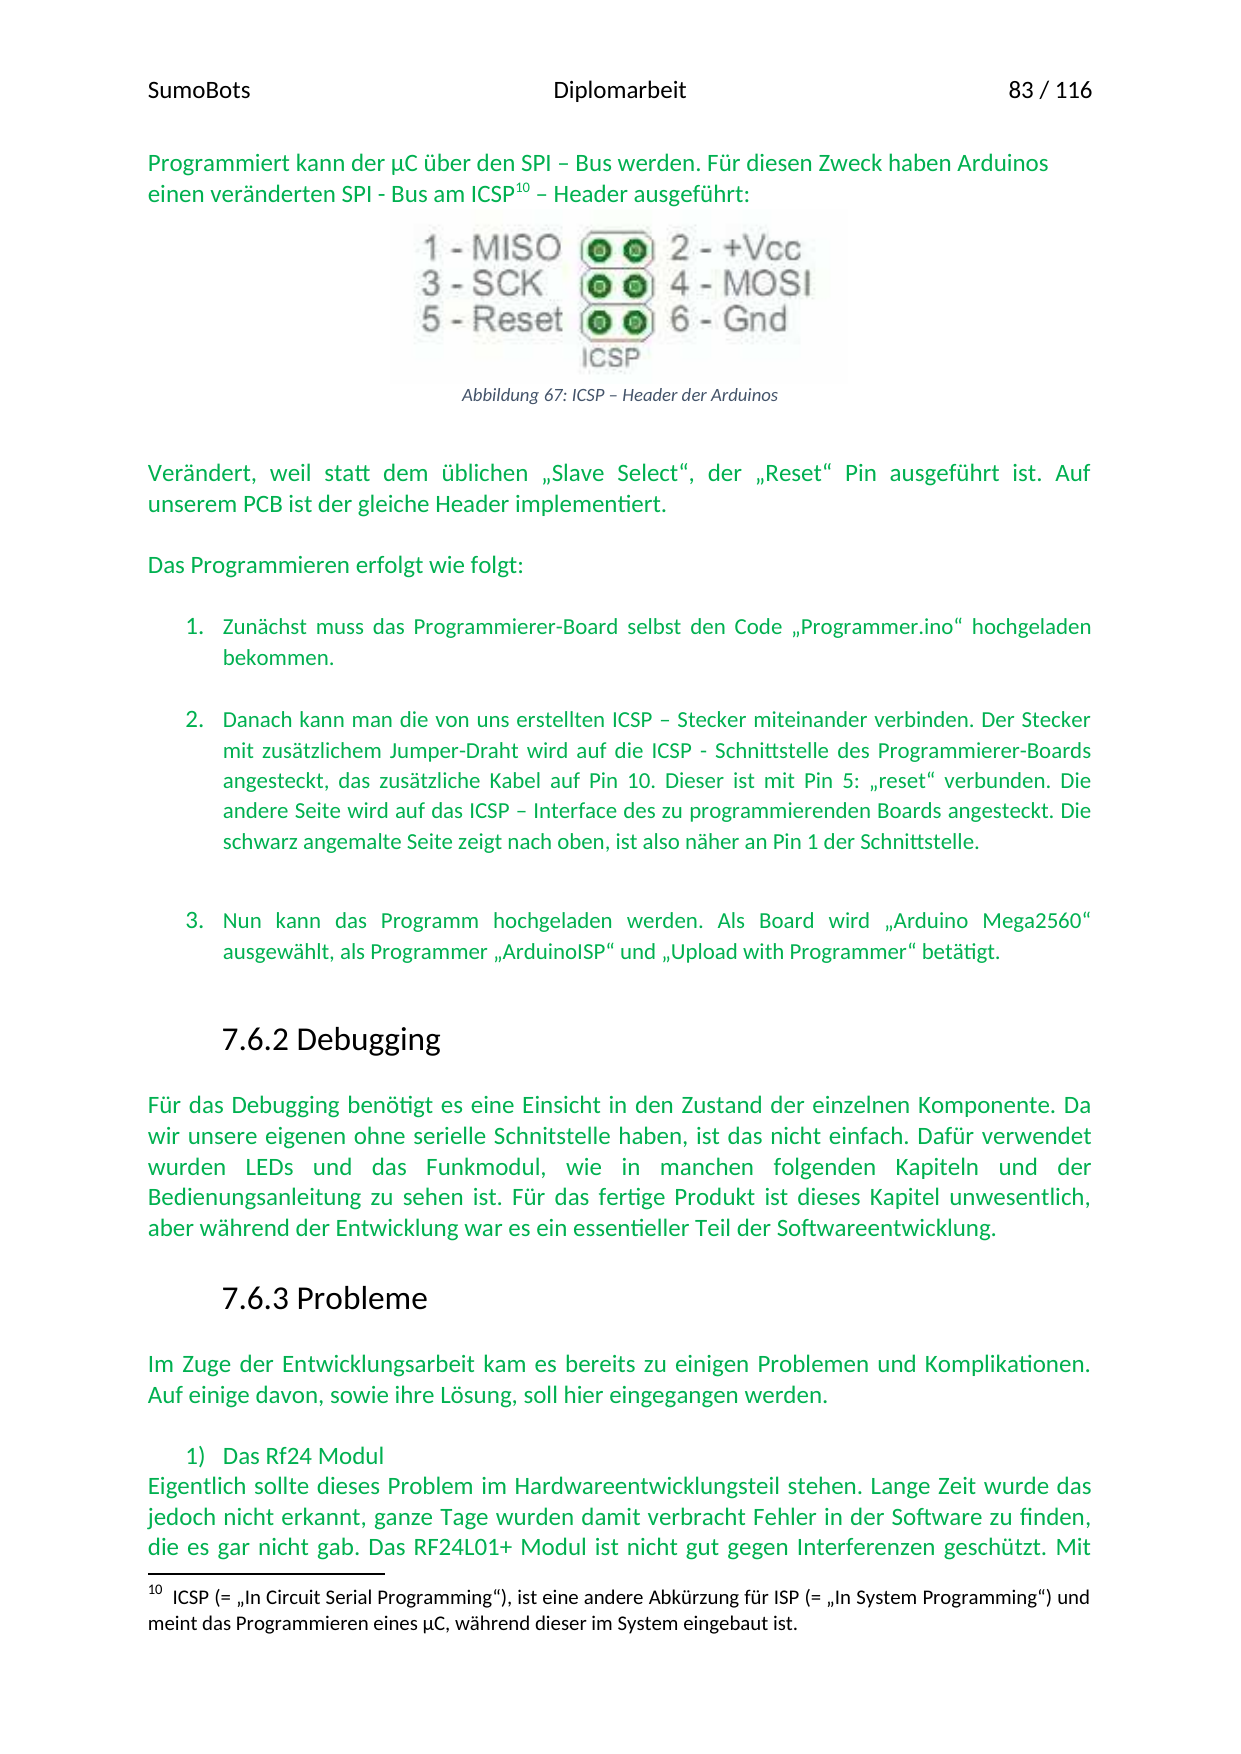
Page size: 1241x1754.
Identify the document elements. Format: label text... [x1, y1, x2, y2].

picture [390, 208, 851, 384]
list Zunächst muss das Programmierer-Board selbst den Code „Programmer.ino“ hochgeladen bekommen. [185, 610, 1093, 671]
text Im Zuge der Entwicklungsarbeit kam es bereits zu einigen Problemen und Komplikationen. Auf einige davon, sowie ihre Lösung, soll hier eingegangen werden. [148, 1348, 1093, 1409]
text Verändert, weil statt dem üblichen „Slave Select“, der „Reset“ Pin ausgeführt ist. Auf unserem PCB ist der gleiche Header implementiert. [148, 457, 1093, 518]
text Programmiert kann der µC über den SPI – Bus werden. Für diesen Zweck haben Arduinos einen veränderten SPI - Bus am ICSP – Header ausgeführt: [148, 148, 1093, 209]
list Das Rf24 Modul [185, 1440, 1093, 1470]
list Nun kann das Programm hochgeladen werden. Als Board wird „Arduino Mega2560“ ausgewählt, als Programmer „ArduinoISP“ und „Upload with Programmer“ betätigt. [185, 904, 1093, 965]
list Danach kann man die von uns erstellten ICSP – Stecker miteinander verbinden. Der Stecker mit zusätzlichem Jumper-Draht wird auf die ICSP - Schnittstelle des Programmierer-Boards angesteckt, das zusätzliche Kabel auf Pin 10. Dieser ist mit Pin 5: „reset“ verbunden. Die andere Seite wird auf das ICSP – Interface des zu programmierenden Boards angesteckt. Die schwarz angemalte Seite zeigt nach oben, ist also näher an Pin 1 der Schnittstelle. [185, 703, 1093, 855]
text Für das Debugging benötigt es eine Einsicht in den Zustand der einzelnen Komponente. Da wir unsere eigenen ohne serielle Schnitstelle haben, ist das nicht einfach. Dafür verwendet wurden LEDs und das Funkmodul, wie in manchen folgenden Kapiteln und der Bedienungsanleitung zu sehen ist. Für das fertige Produkt ist dieses Kapitel unwesentlich, aber während der Entwicklung war es ein essentieller Teil der Softwareentwicklung. [148, 1090, 1093, 1242]
subtitle Debugging [221, 1018, 1093, 1059]
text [148, 1470, 1093, 1562]
text Das Programmieren erfolgt wie folgt: [148, 549, 1093, 579]
subtitle Probleme [221, 1277, 1093, 1318]
